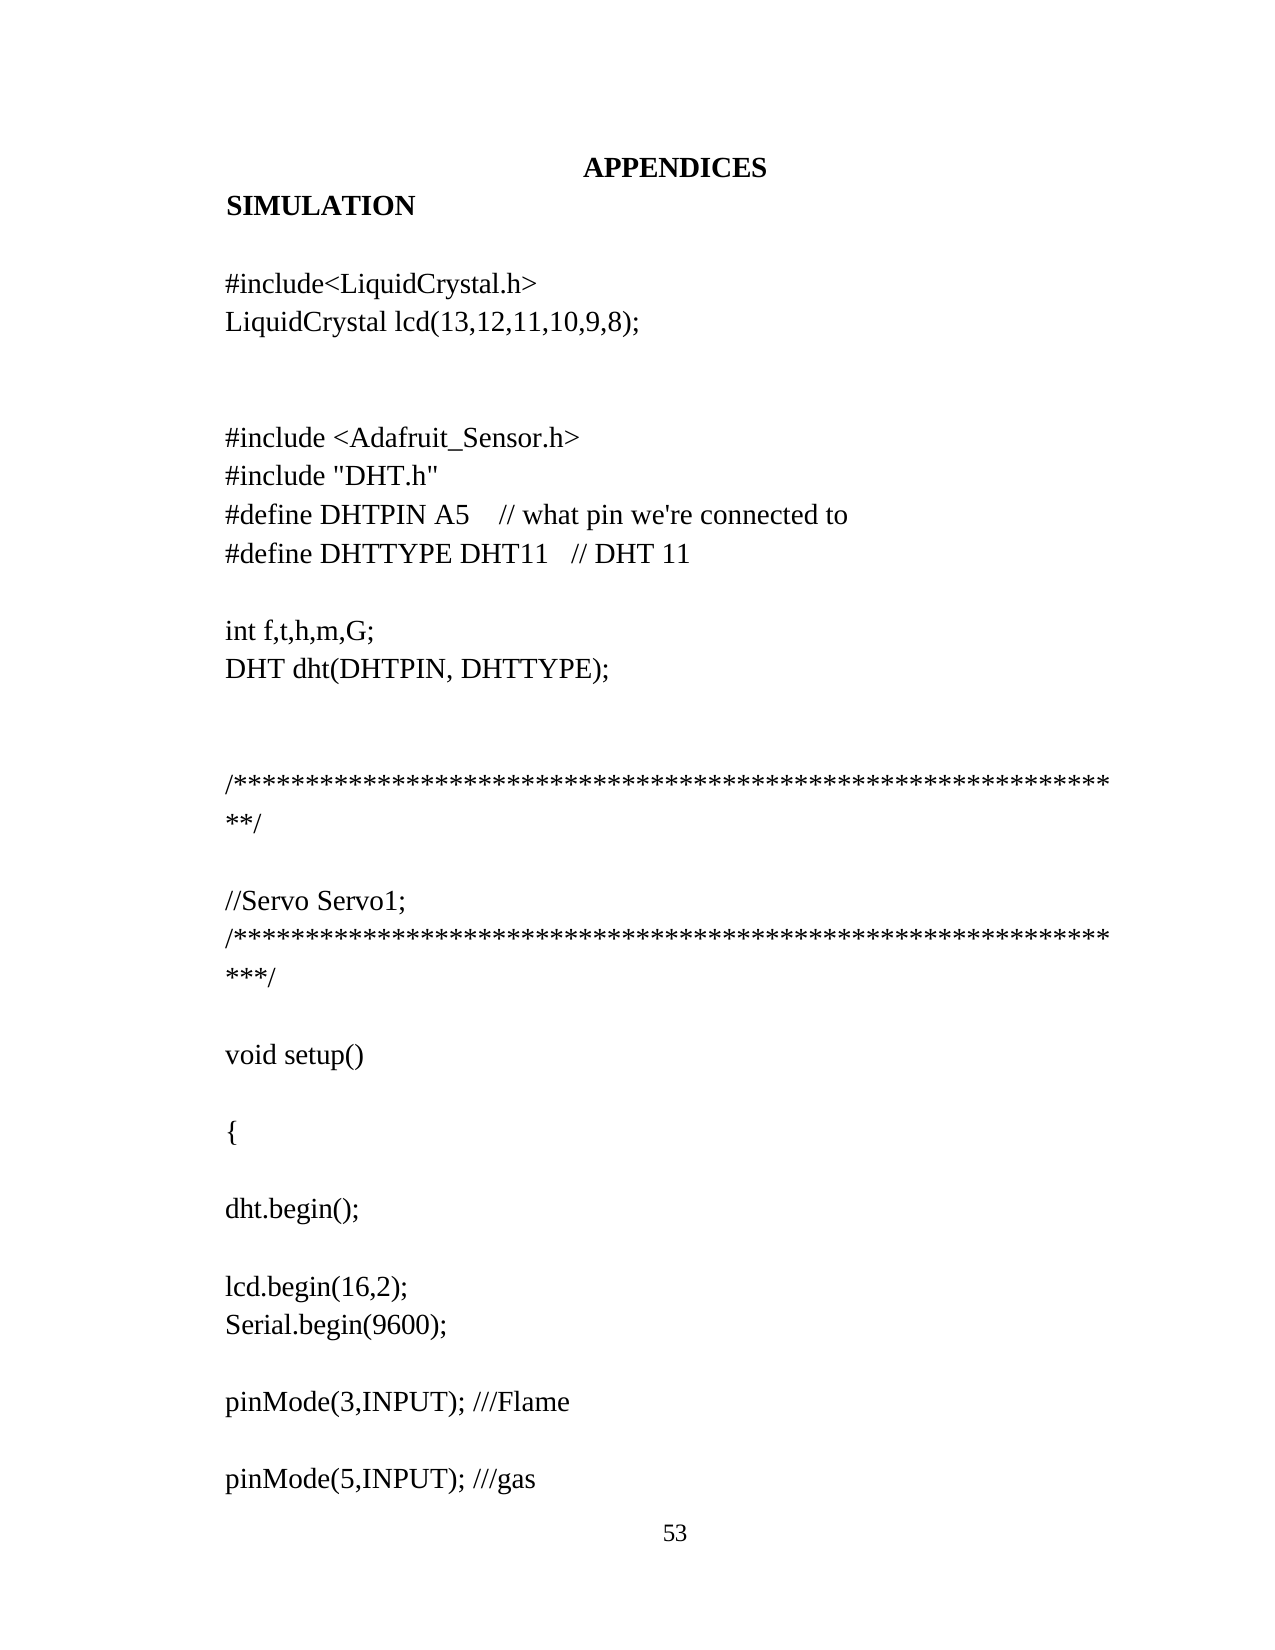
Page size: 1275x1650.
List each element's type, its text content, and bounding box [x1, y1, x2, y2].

text pinMode(3,INPUT); ///Flame pinMode(5,INPUT); ///gas [225, 1350, 640, 1504]
subtitle APPENDICES [75, 150, 1275, 183]
text /************************************************************* [225, 921, 1275, 955]
text int f,t,h,m,G; [225, 613, 1275, 646]
text DHT dht(DHTPIN, DHTTYPE); [225, 651, 1275, 685]
text lcd.begin(16,2); Serial.begin(9600); [225, 1269, 575, 1341]
text dht.begin(); [225, 1192, 1275, 1225]
text /************************************************************* [225, 767, 1275, 801]
text //Servo Servo1; [225, 883, 1275, 916]
text #include <Adafruit_Sensor.h> #include "DHT.h" [225, 420, 640, 492]
text **/ [225, 806, 1275, 839]
text #define DHTPIN A5 // what pin we're connected to #define DHTTYPE DHT11 // DHT 11 [225, 497, 848, 569]
text ***/ [225, 960, 1275, 993]
text void setup() [225, 1037, 1275, 1071]
text #include<LiquidCrystal.h> LiquidCrystal lcd(13,12,11,10,9,8); [225, 266, 640, 338]
text { [225, 1114, 1275, 1148]
text SIMULATION [75, 188, 567, 222]
